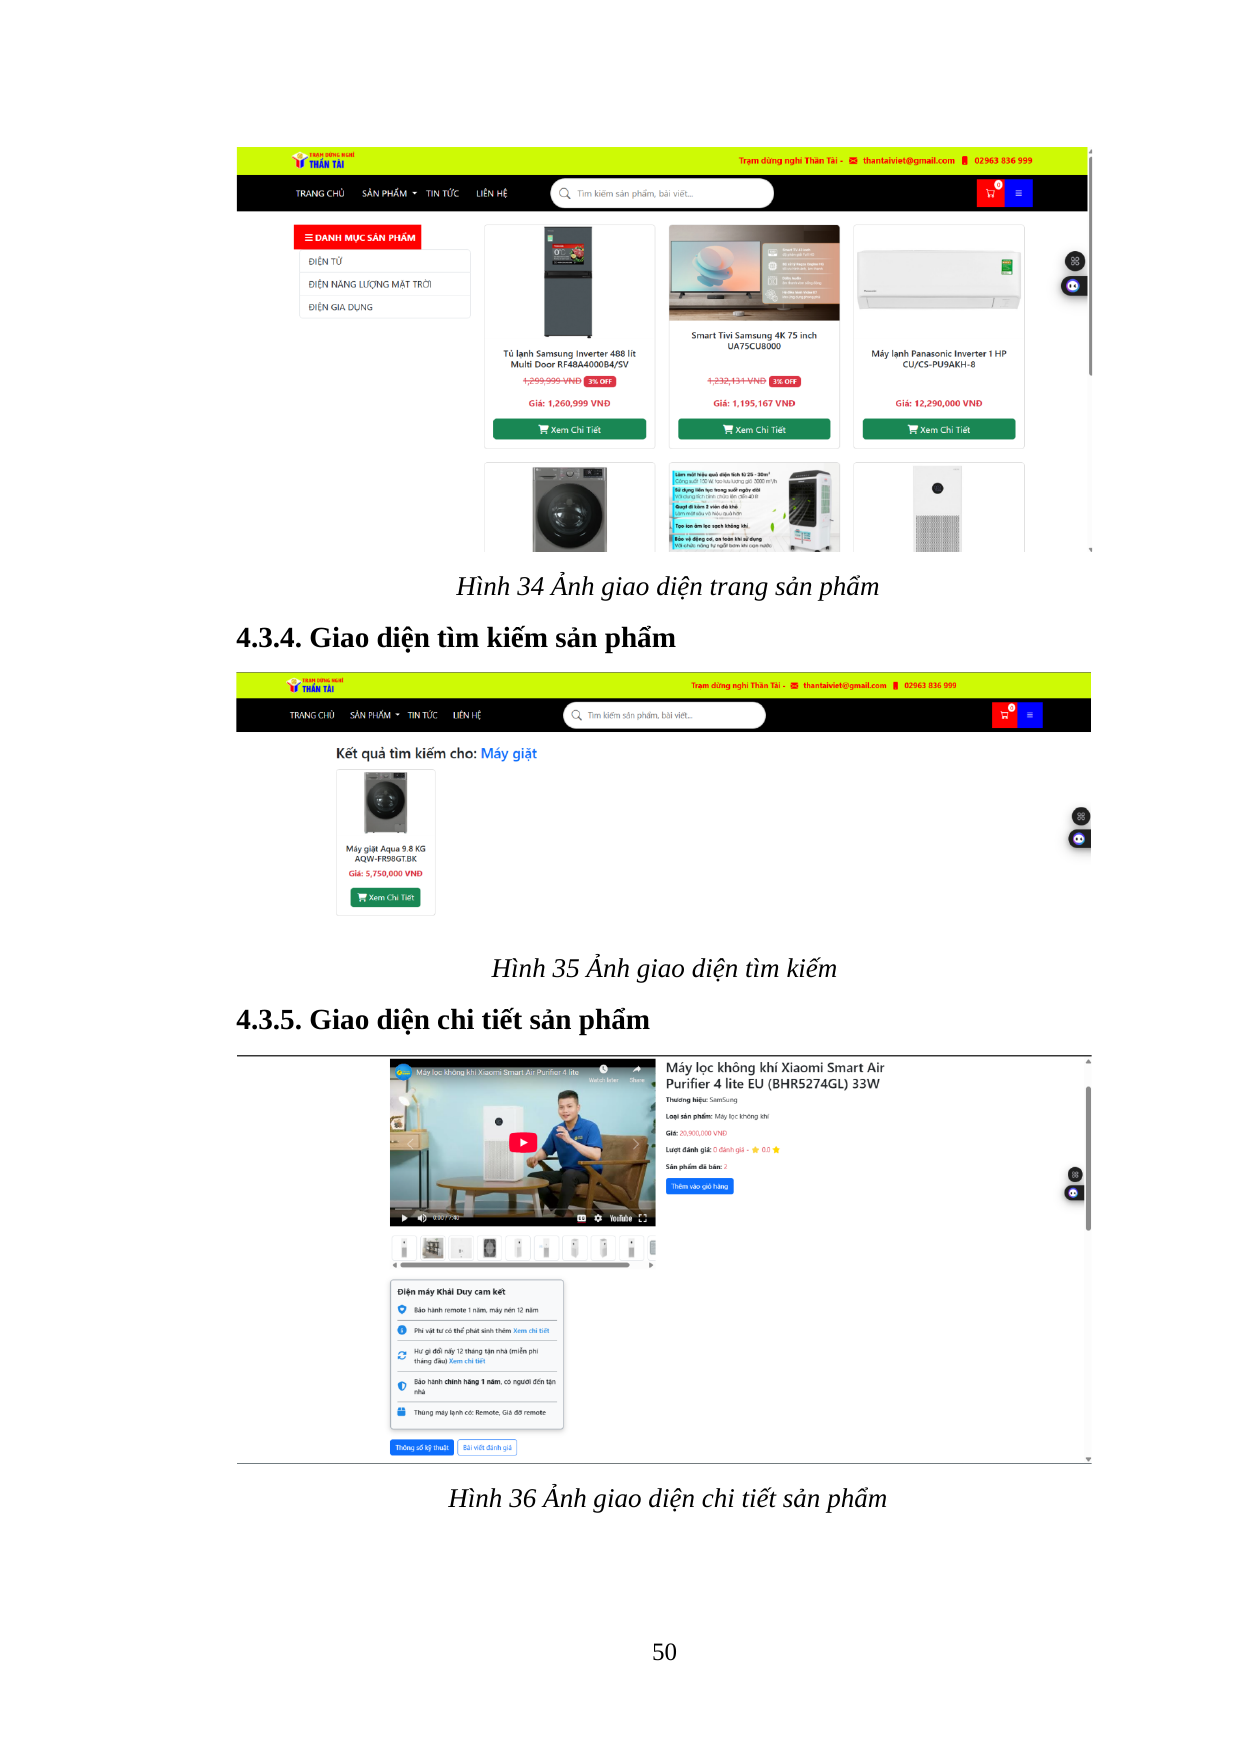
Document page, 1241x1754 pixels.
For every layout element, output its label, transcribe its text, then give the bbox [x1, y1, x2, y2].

text Hình 35 Ảnh giao diện tìm kiếm [236, 952, 1092, 984]
text Hình 34 Ảnh giao diện trang sản phẩm [236, 570, 1092, 601]
picture [236, 672, 1091, 935]
text Hình 36 Ảnh giao diện chi tiết sản phẩm [236, 1482, 1092, 1513]
picture [236, 147, 1093, 552]
picture [237, 1055, 1092, 1464]
subtitle 4.3.5. Giao diện chi tiết sản phẩm [236, 1002, 1092, 1036]
subtitle 4.3.4. Giao diện tìm kiếm sản phẩm [236, 620, 1092, 654]
